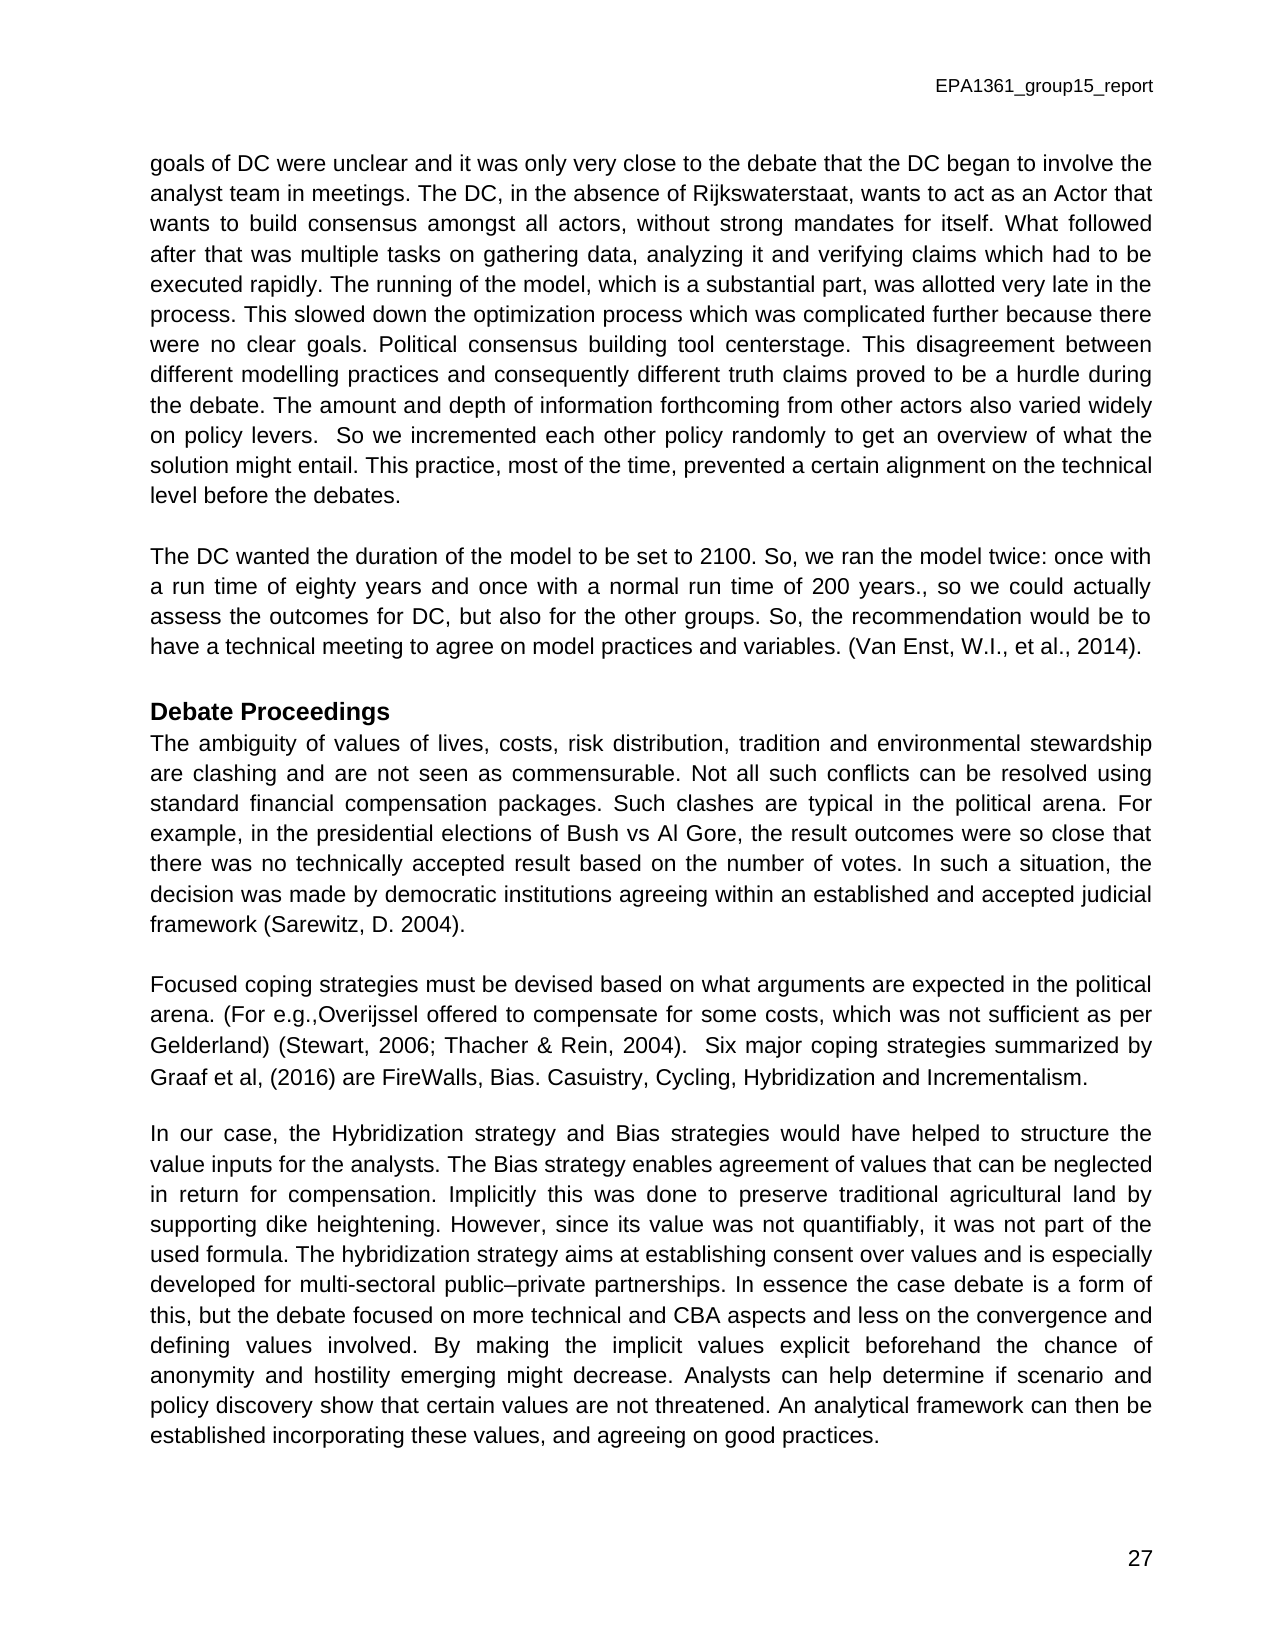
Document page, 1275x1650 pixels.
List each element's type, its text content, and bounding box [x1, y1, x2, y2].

text The ambiguity of values of lives, costs, risk distribution, tradition and environmental stewardship are clashing and are not seen as commensurable. Not all such conflicts can be resolved using standard financial compensation packages. Such clashes are typical in the political arena. For example, in the presidential elections of Bush vs Al Gore, the result outcomes were so close that there was no technically accepted result based on the number of votes. In such a situation, the decision was made by democratic institutions agreeing within an established and accepted judicial framework (Sarewitz, D. 2004). [150, 729, 1153, 937]
text Debate Proceedings [150, 697, 1153, 725]
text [150, 150, 1153, 509]
text The DC wanted the duration of the model to be set to 2100. So, we ran the model twice: once with a run time of eighty years and once with a normal run time of 200 years., so we could actually assess the outcomes for DC, but also for the other groups. So, the recommendation would be to have a technical meeting to agree on model practices and variables. (Van Enst, W.I., et al., 2014). [150, 543, 1153, 660]
text Focused coping strategies must be devised based on what arguments are expected in the political arena. (For e.g.,Overijssel offered to compensate for some costs, which was not sufficient as per Gelderland) (Stewart, 2006; Thacher & Rein, 2004). Six major coping strategies summarized by Graaf et al, (2016) are FireWalls, Bias. Casuistry, Cycling, Hybridization and Incrementalism. [150, 971, 1153, 1091]
text In our case, the Hybridization strategy and Bias strategies would have helped to structure the value inputs for the analysts. The Bias strategy enables agreement of values that can be neglected in return for compensation. Implicitly this was done to preserve traditional agricultural land by supporting dike heightening. However, since its value was not quantifiably, it was not part of the used formula. The hybridization strategy aims at establishing consent over values and is especially developed for multi-sectoral public–private partnerships. In essence the case debate is a form of this, but the debate focused on more technical and CBA aspects and less on the convergence and defining values involved. By making the implicit values explicit beforehand the chance of anonymity and hostility emerging might decrease. Analysts can help determine if scenario and policy discovery show that certain values are not threatened. An analytical framework can then be established incorporating these values, and agreeing on good practices. [150, 1120, 1153, 1449]
